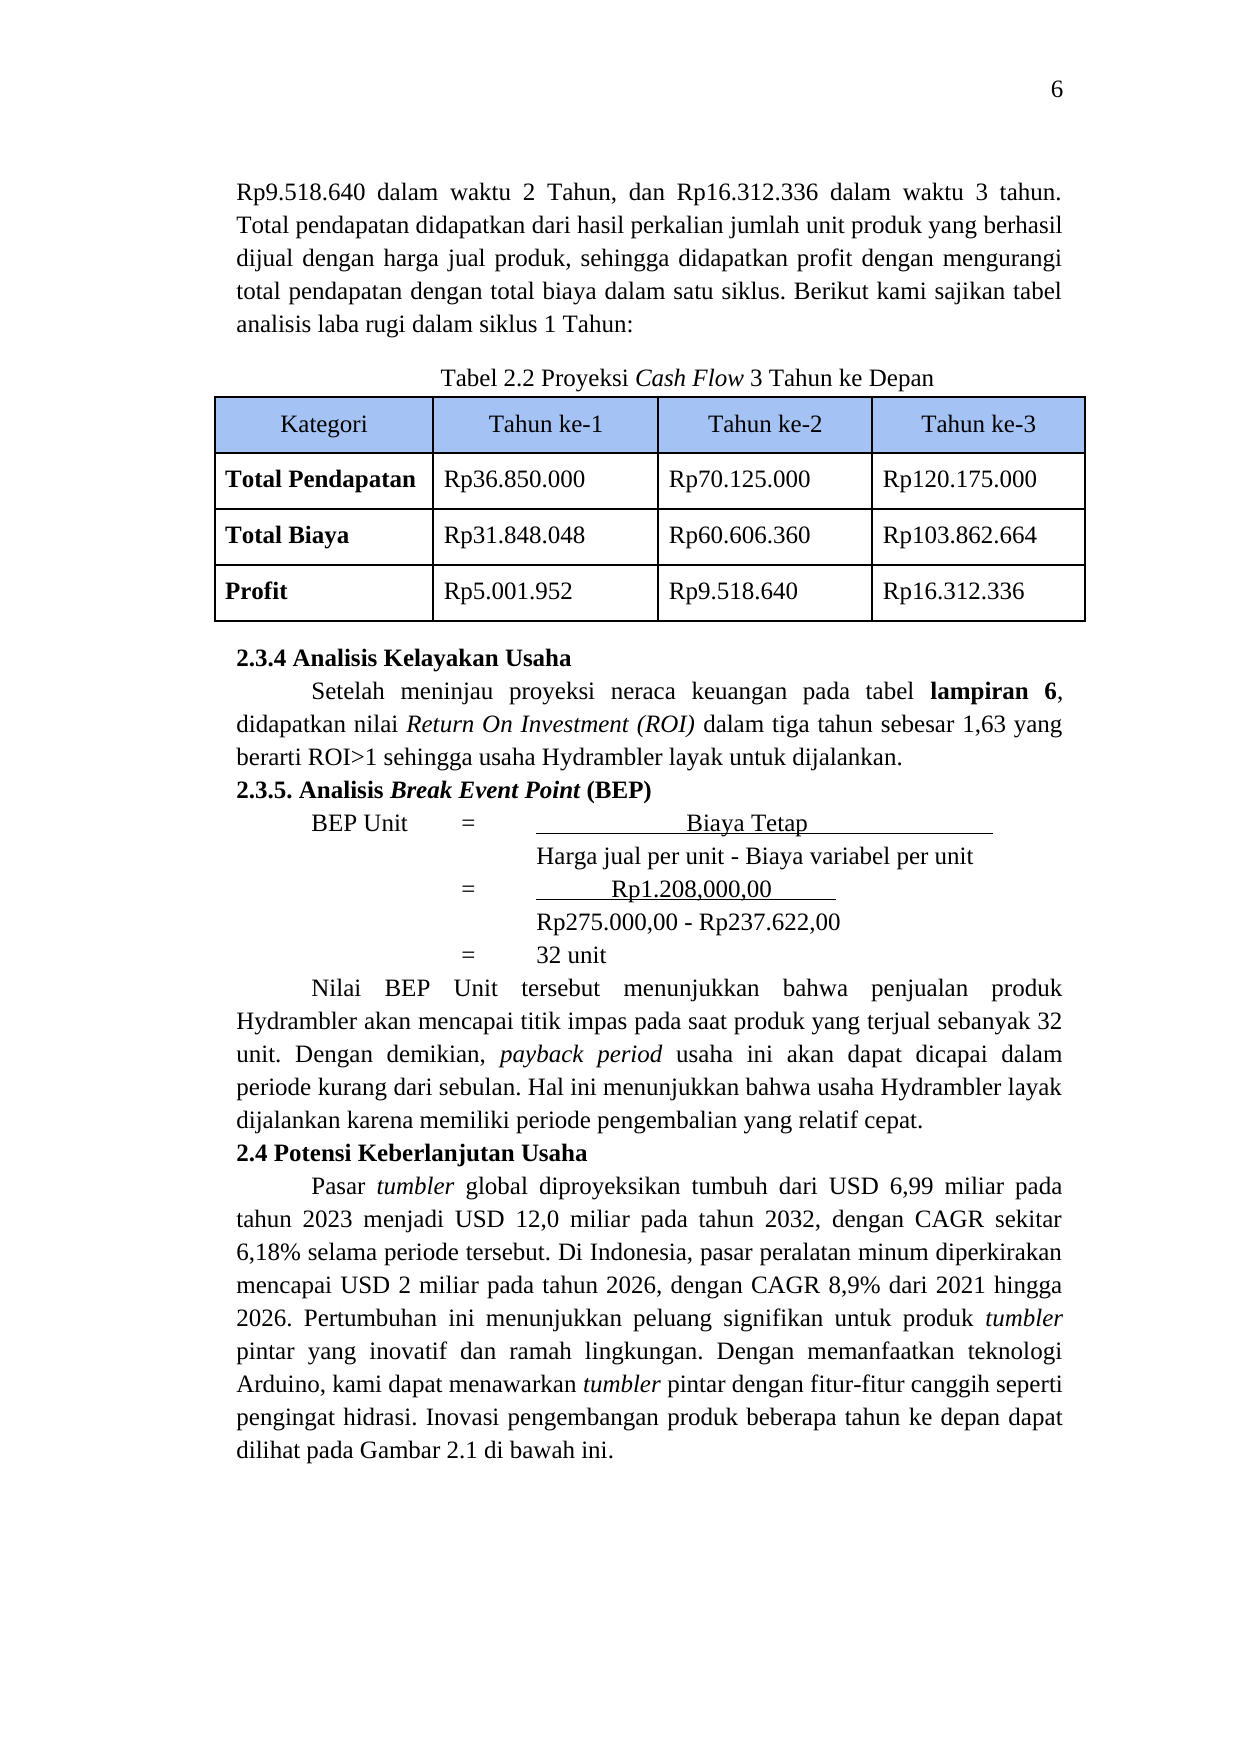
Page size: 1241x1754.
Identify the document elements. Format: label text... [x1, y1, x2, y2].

table_header Kategori [216, 398, 432, 452]
table_cell Rp103.862.664 [873, 510, 1084, 564]
table_header Tahun ke-1 [434, 398, 657, 452]
text Pasar tumbler global diproyeksikan tumbuh dari USD 6,99 miliar pada tahun 2023 menjadi USD 12,0 miliar pada tahun 2032, dengan CAGR sekitar 6,18% selama periode tersebut. Di Indonesia, pasar peralatan minum diperkirakan mencapai USD 2 miliar pada tahun 2026, dengan CAGR 8,9% dari 2021 hingga 2026. Pertumbuhan ini menunjukkan peluang signifikan untuk produk tumbler pintar yang inovatif dan ramah lingkungan. Dengan memanfaatkan teknologi Arduino, kami dapat menawarkan tumbler pintar dengan fitur-fitur canggih seperti pengingat hidrasi. Inovasi pengembangan produk beberapa tahun ke depan dapat dilihat pada Gambar 2.1 di bawah ini. [236, 1171, 1063, 1464]
text Rp275.000,00 - Rp237.622,00 [236, 907, 1063, 936]
table_cell Rp16.312.336 [873, 566, 1084, 620]
text BEP Unit = Biaya Tetap [236, 808, 1063, 837]
text Tabel 2.2 Proyeksi Cash Flow 3 Tahun ke Depan [236, 363, 1063, 392]
table_cell Rp9.518.640 [659, 566, 871, 620]
subtitle Potensi Keberlanjutan Usaha [236, 1138, 1063, 1167]
table_cell Rp36.850.000 [434, 454, 657, 508]
text Setelah meninjau proyeksi neraca keuangan pada tabel lampiran 6, didapatkan nilai Return On Investment (ROI) dalam tiga tahun sebesar 1,63 yang berarti ROI>1 sehingga usaha Hydrambler layak untuk dijalankan. [236, 676, 1063, 771]
table_cell Rp70.125.000 [659, 454, 871, 508]
table_cell Rp120.175.000 [873, 454, 1084, 508]
text 2.3.4 Analisis Kelayakan Usaha [236, 643, 1063, 672]
table_header Tahun ke-3 [873, 398, 1084, 452]
text Nilai BEP Unit tersebut menunjukkan bahwa penjualan produk Hydrambler akan mencapai titik impas pada saat produk yang terjual sebanyak 32 unit. Dengan demikian, payback period usaha ini akan dapat dicapai dalam periode kurang dari sebulan. Hal ini menunjukkan bahwa usaha Hydrambler layak dijalankan karena memiliki periode pengembalian yang relatif cepat. [236, 973, 1063, 1134]
table_cell Profit [216, 566, 432, 620]
table_cell Total Pendapatan [216, 454, 432, 508]
text Harga jual per unit - Biaya variabel per unit [236, 841, 1063, 870]
text = Rp1.208,000,00 [236, 874, 1063, 903]
text 2.3.5. Analisis Break Event Point (BEP) [236, 775, 1063, 804]
table_cell Total Biaya [216, 510, 432, 564]
table_cell Rp60.606.360 [659, 510, 871, 564]
text = 32 unit [236, 940, 1063, 969]
table_header Tahun ke-2 [659, 398, 871, 452]
table_cell Rp5.001.952 [434, 566, 657, 620]
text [236, 177, 1063, 338]
table_cell Rp31.848.048 [434, 510, 657, 564]
